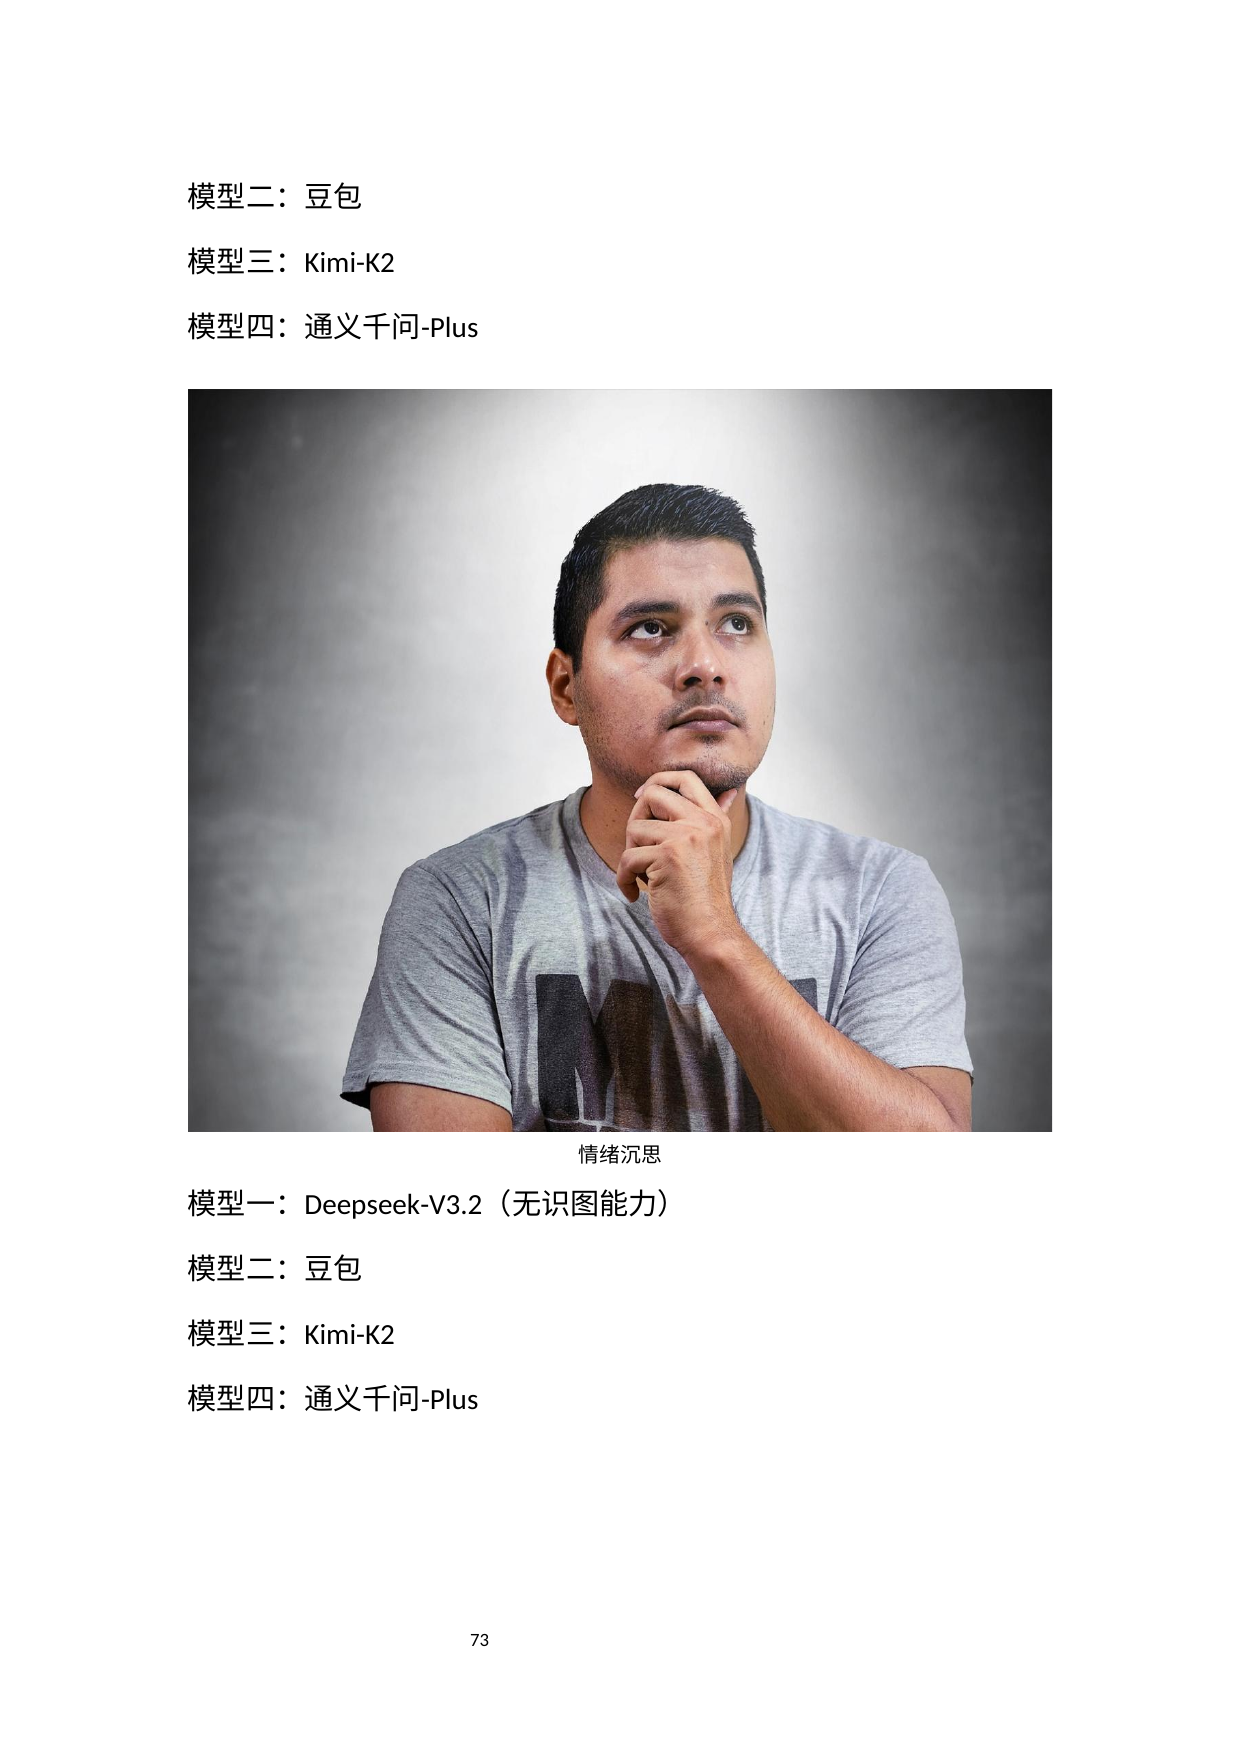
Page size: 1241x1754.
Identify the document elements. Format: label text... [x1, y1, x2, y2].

text 模型三：Kimi-K2 [187, 227, 1053, 292]
text 模型一：Deepseek-V3.2（无识图能力） [187, 1169, 1053, 1234]
text 模型二：豆包 [187, 162, 1053, 227]
text 模型三：Kimi-K2 [187, 1299, 1053, 1364]
text 模型四：通义千问-Plus [187, 1364, 1053, 1429]
text 情绪沉思 [187, 1137, 1053, 1169]
text 模型二：豆包 [187, 1234, 1053, 1299]
picture [188, 389, 1053, 1132]
text 模型四：通义千问-Plus [187, 292, 1053, 357]
